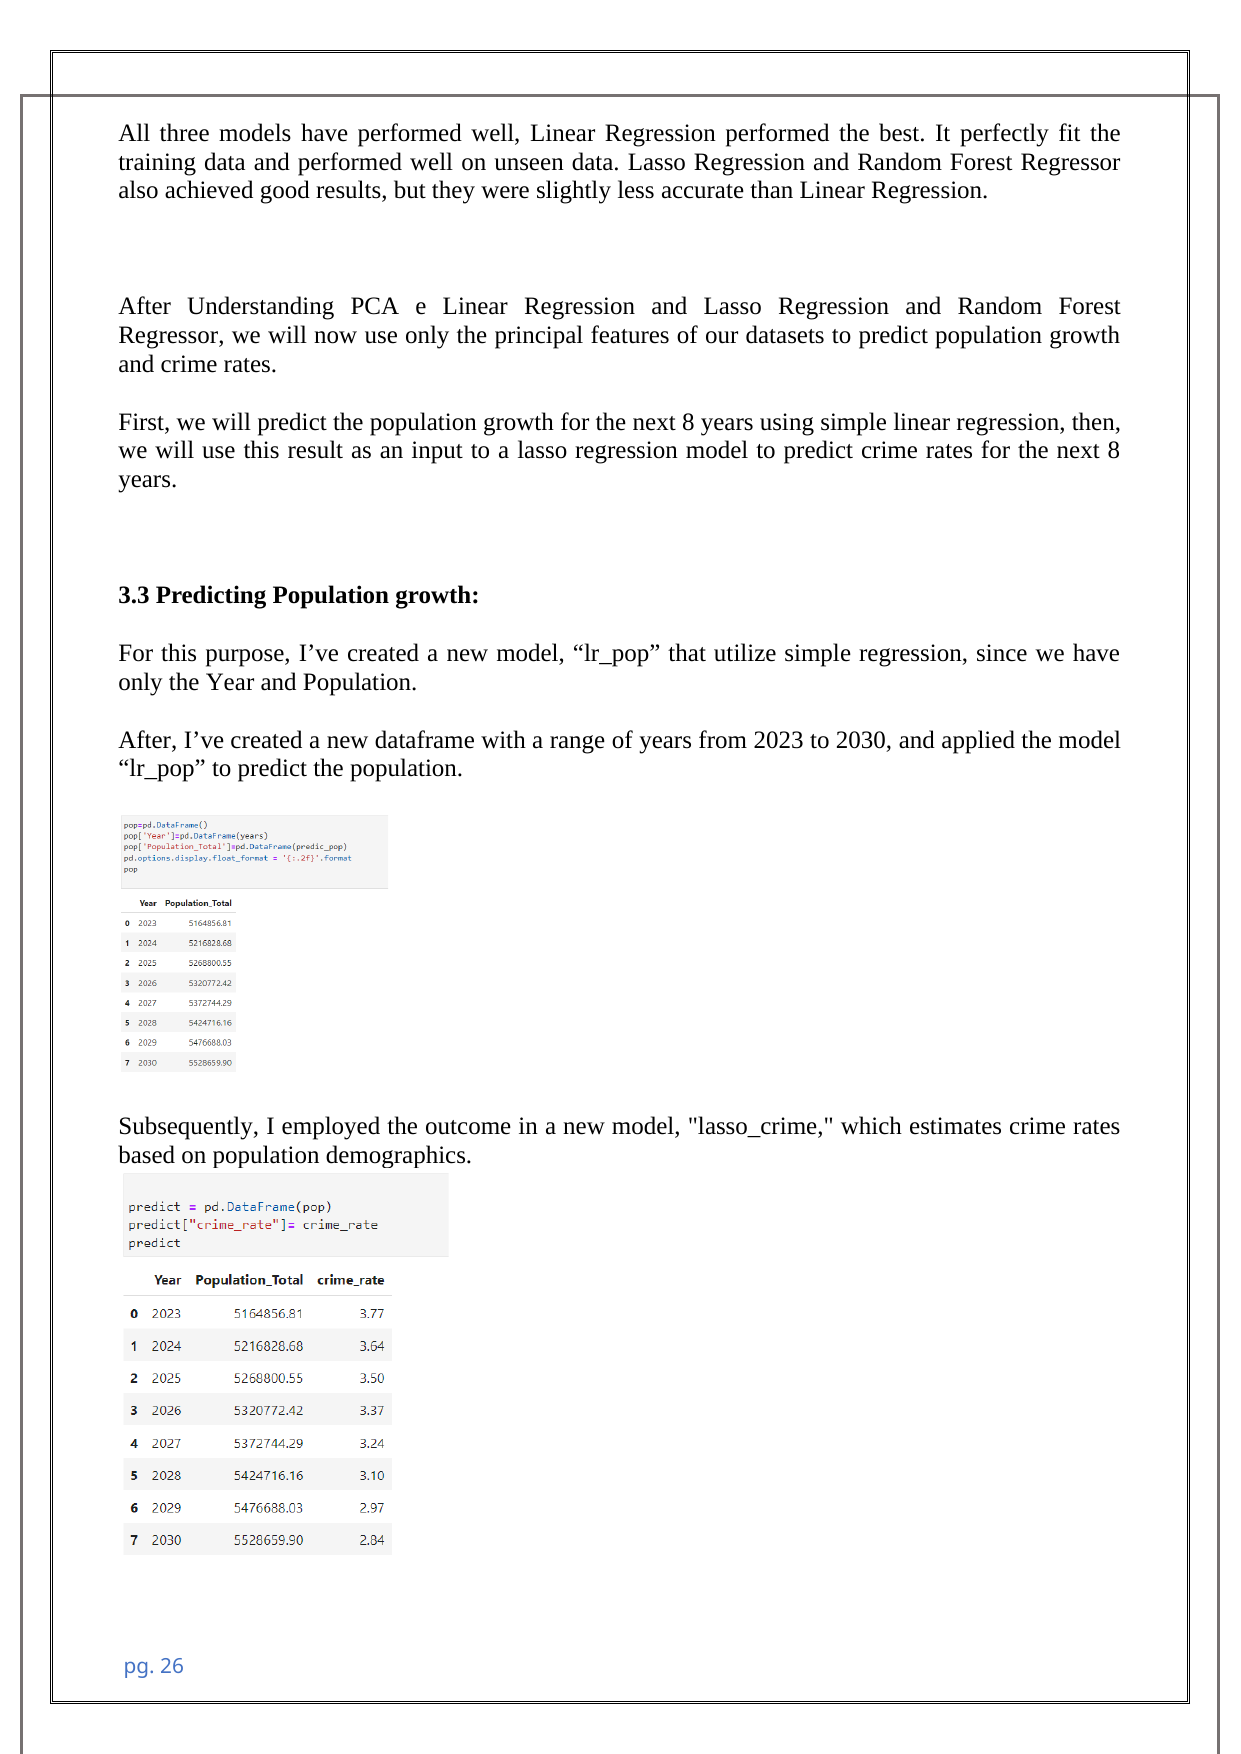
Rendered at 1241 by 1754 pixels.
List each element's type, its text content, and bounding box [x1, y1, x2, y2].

text All three models have performed well, Linear Regression performed the best. It perfectly fit the training data and performed well on unseen data. Lasso Regression and Random Forest Regressor also achieved good results, but they were slightly less accurate than Linear Regression. [118, 118, 1122, 204]
text First, we will predict the population growth for the next 8 years using simple linear regression, then, we will use this result as an input to a lasso regression model to predict crime rates for the next 8 years. [118, 407, 1122, 493]
picture [118, 811, 389, 1082]
text Subsequently, I employed the outcome in a new model, "lasso_crime," which estimates crime rates based on population demographics. [118, 1111, 1122, 1169]
text For this purpose, I’ve created a new model, “lr_pop” that utilize simple regression, since we have only the Year and Population. [118, 638, 1122, 696]
subtitle 3.3 Predicting Population growth: [118, 580, 1122, 609]
picture [118, 1168, 449, 1562]
text After Understanding PCA e Linear Regression and Lasso Regression and Random Forest Regressor, we will now use only the principal features of our datasets to predict population growth and crime rates. [118, 291, 1122, 378]
text After, I’ve created a new dataframe with a range of years from 2023 to 2030, and applied the model “lr_pop” to predict the population. [118, 725, 1122, 782]
